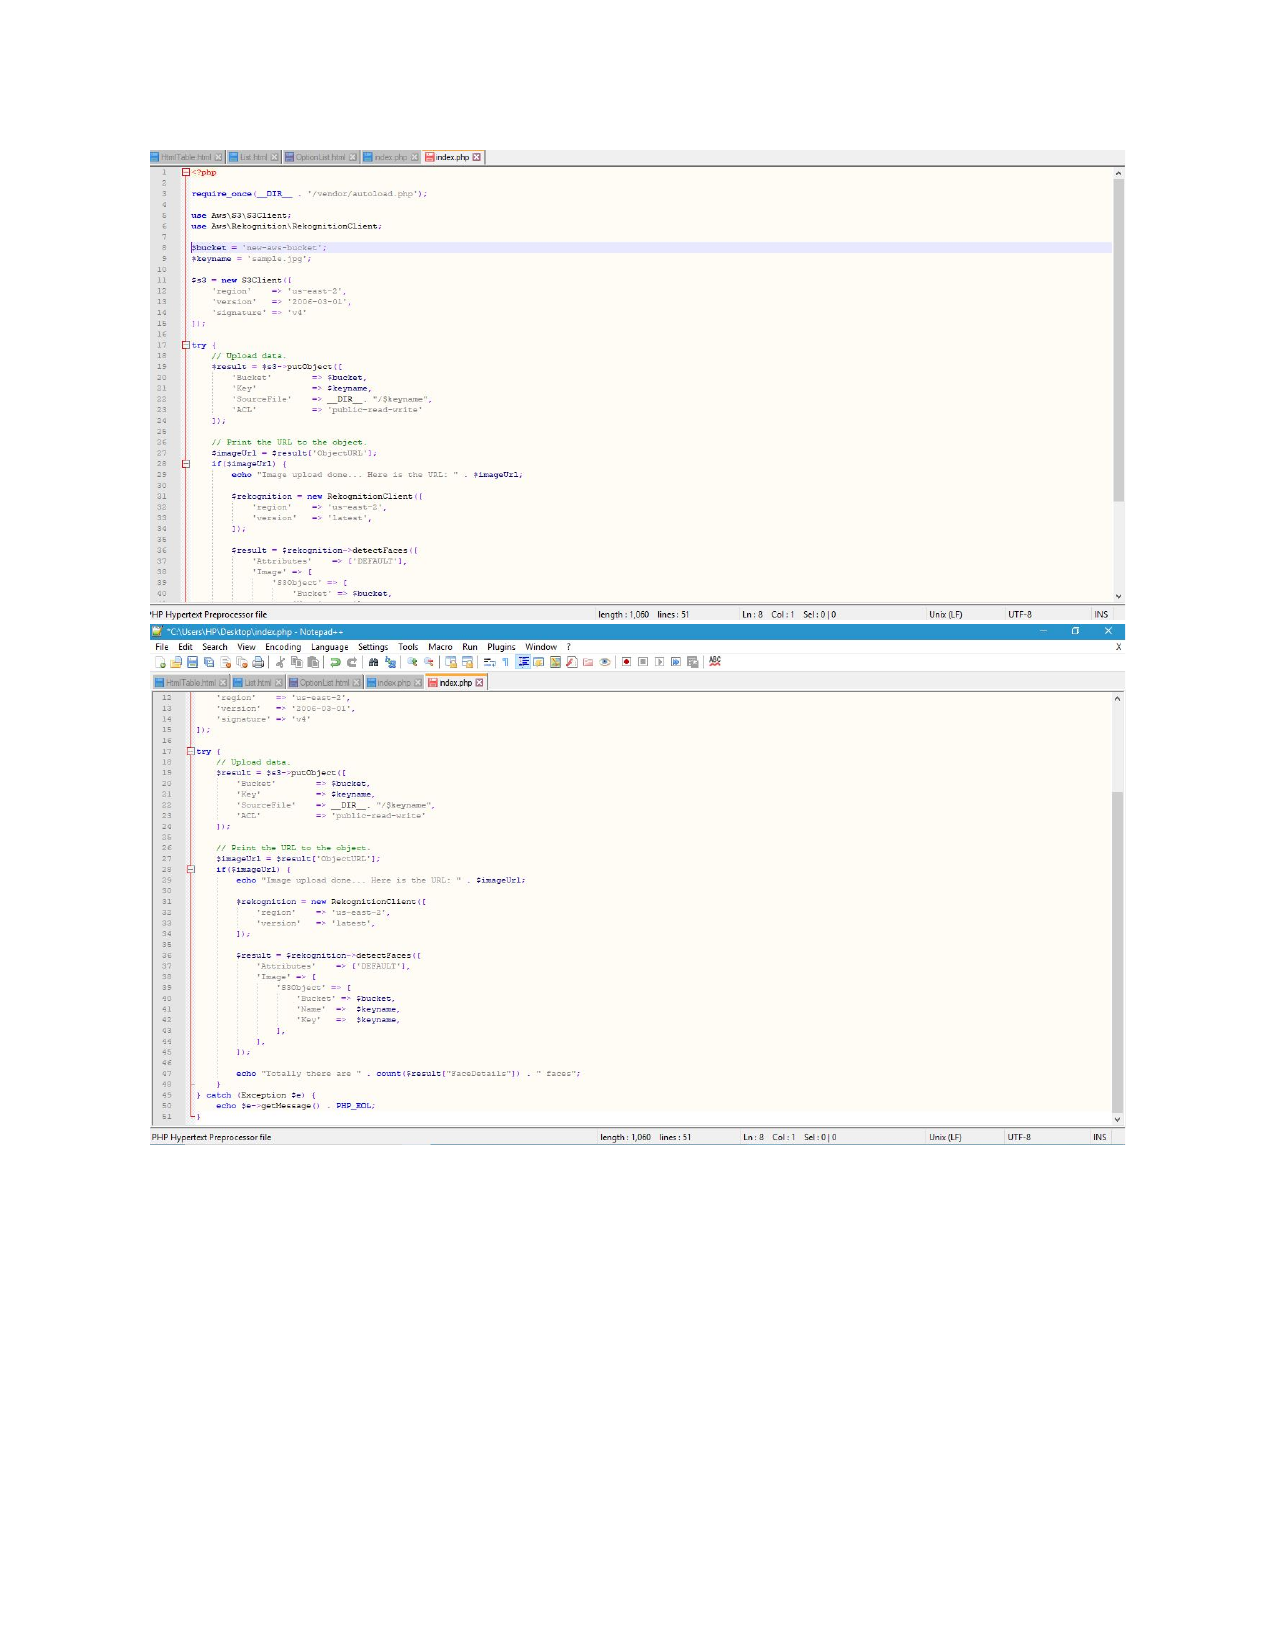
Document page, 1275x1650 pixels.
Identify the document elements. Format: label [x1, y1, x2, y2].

picture [150, 624, 1125, 1145]
picture [150, 150, 1125, 620]
